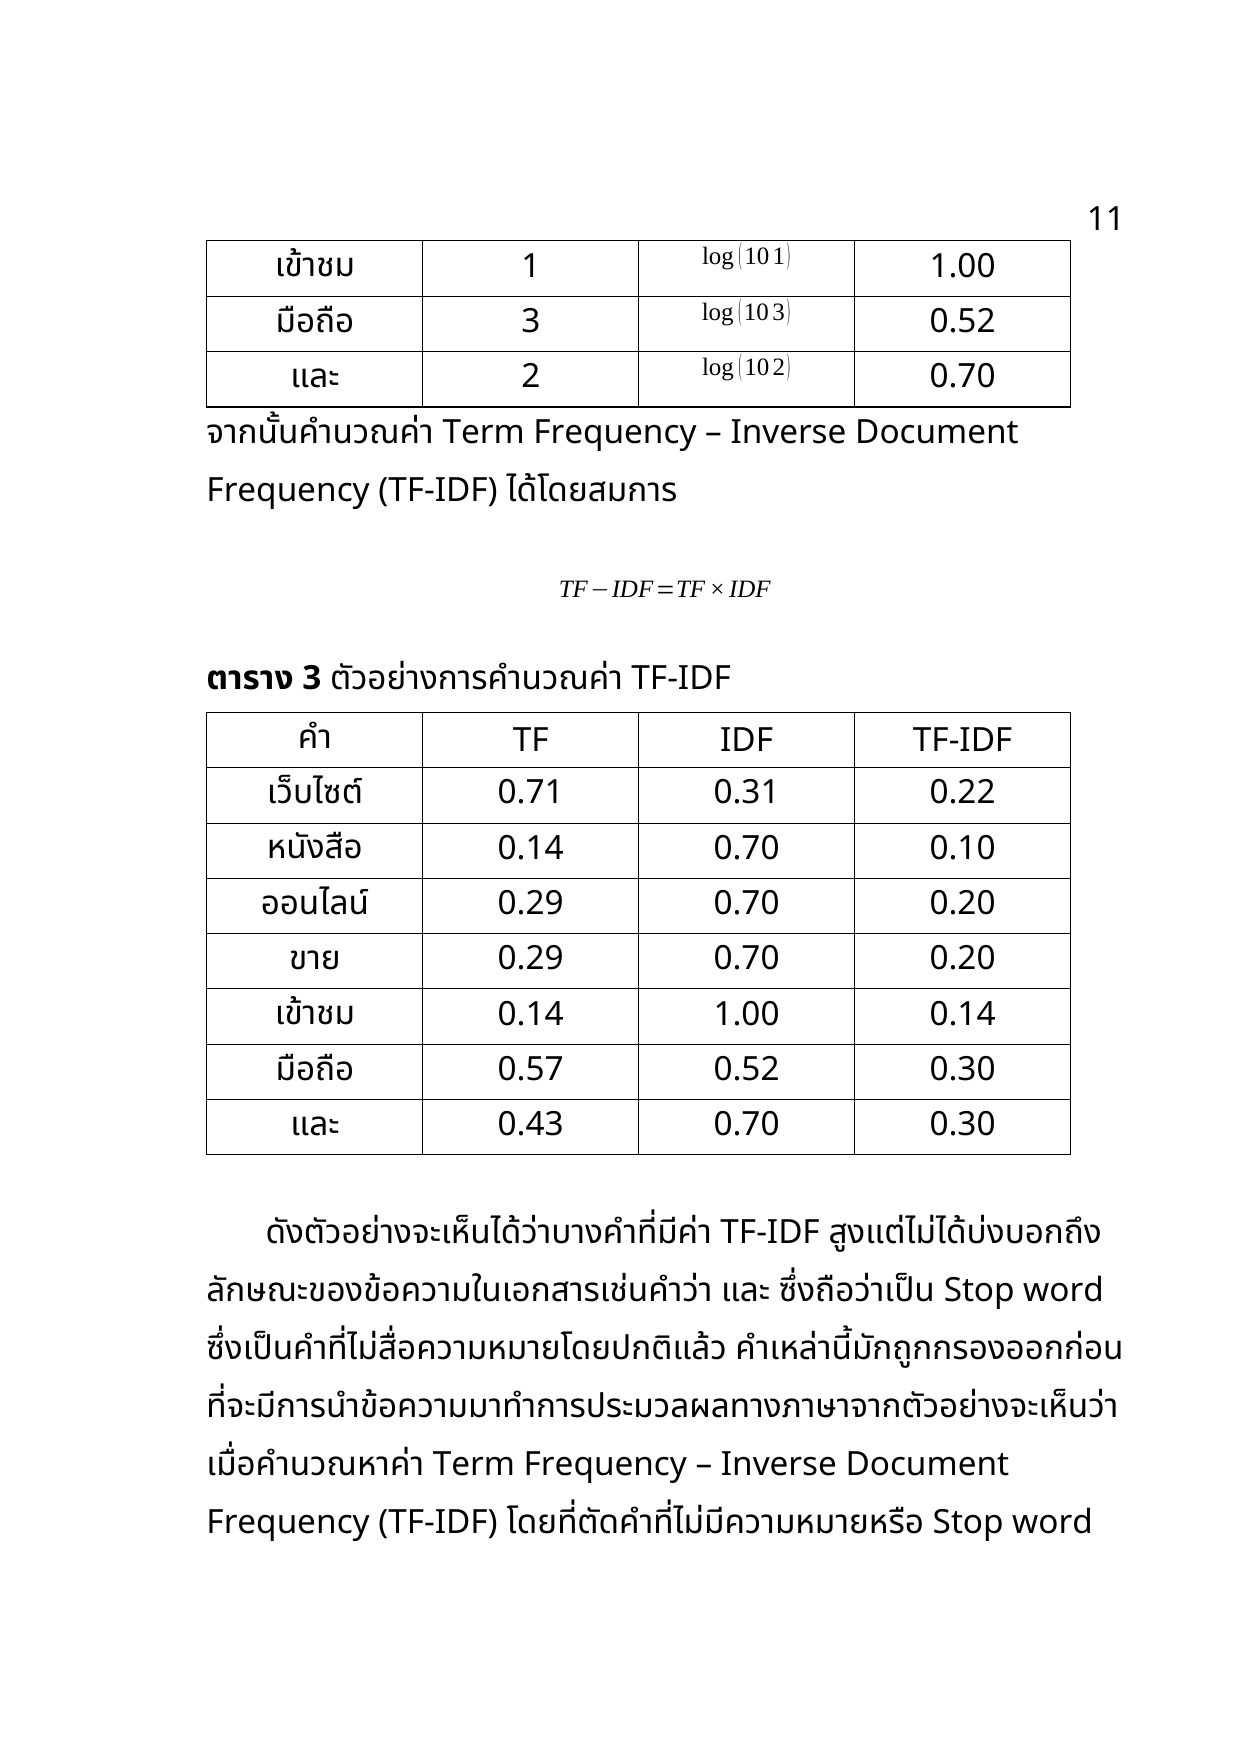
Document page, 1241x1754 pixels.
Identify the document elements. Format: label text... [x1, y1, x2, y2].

table_cell 0.14 [423, 989, 638, 1044]
table_header TF [423, 713, 638, 767]
text จากนั้นคำนวณค่า Term Frequency – Inverse Document Frequency (TF-IDF) ได้โดยสมการ [206, 407, 1125, 516]
table_cell 0.20 [855, 934, 1070, 988]
table_cell 0.31 [639, 768, 854, 822]
table_cell 0.70 [639, 879, 854, 933]
table_cell 0.70 [855, 352, 1070, 406]
table_cell 1.00 [855, 241, 1070, 296]
table_cell 0.30 [855, 1045, 1070, 1099]
table_cell 3 [423, 297, 638, 351]
table_cell 0.57 [423, 1045, 638, 1099]
table_cell [639, 352, 854, 406]
table_header TF-IDF [855, 713, 1070, 767]
table_cell 1.00 [639, 989, 854, 1044]
table_cell 0.70 [639, 824, 854, 878]
table_cell หนังสือ [207, 824, 422, 878]
table_cell 0.14 [423, 824, 638, 878]
table_cell 0.70 [639, 1100, 854, 1154]
table_cell 0.29 [423, 934, 638, 988]
table_cell เข้าชม [207, 989, 422, 1044]
table_header คำ [207, 713, 422, 767]
table_cell มือถือ [207, 1045, 422, 1099]
table_cell 0.10 [855, 824, 1070, 878]
table_cell 0.29 [423, 879, 638, 933]
table_cell [639, 241, 854, 296]
table_cell 0.52 [855, 297, 1070, 351]
table_cell ออนไลน์ [207, 879, 422, 933]
table_cell 0.70 [639, 934, 854, 988]
table_cell 0.71 [423, 768, 638, 822]
table_cell 0.52 [639, 1045, 854, 1099]
table_cell 0.43 [423, 1100, 638, 1154]
table_cell มือถือ [207, 297, 422, 351]
table_cell 0.30 [855, 1100, 1070, 1154]
table_cell 0.22 [855, 768, 1070, 822]
table_cell และ [207, 1100, 422, 1154]
table_cell [639, 297, 854, 351]
table_cell ขาย [207, 934, 422, 988]
table_cell 0.14 [855, 989, 1070, 1044]
table_cell 2 [423, 352, 638, 406]
table_cell 0.20 [855, 879, 1070, 933]
table_cell เว็บไซต์ [207, 768, 422, 822]
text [206, 1207, 1125, 1548]
table_cell และ [207, 352, 422, 406]
table_cell 1 [423, 241, 638, 296]
text ตาราง 3 ตัวอย่างการคำนวณค่า TF-IDF [206, 654, 1125, 704]
table_cell เข้าชม [207, 241, 422, 296]
table_header IDF [639, 713, 854, 767]
